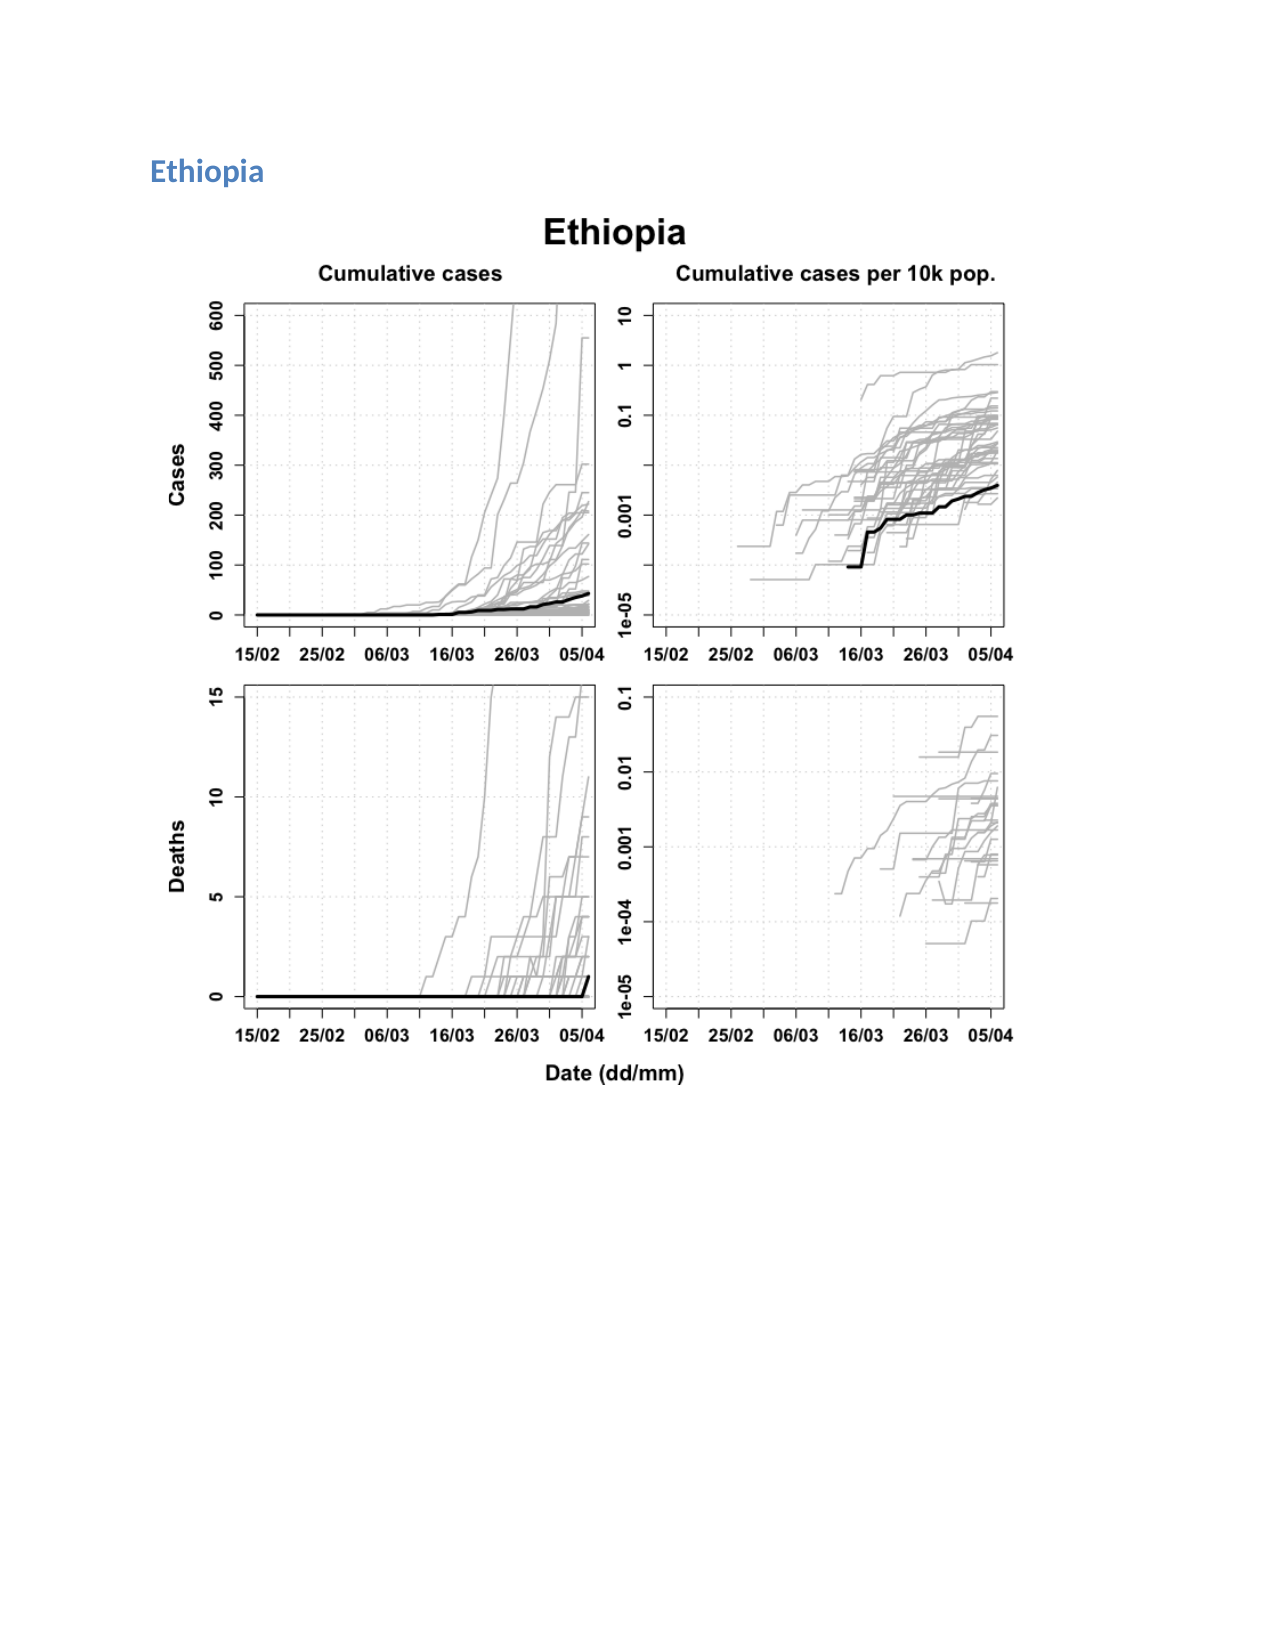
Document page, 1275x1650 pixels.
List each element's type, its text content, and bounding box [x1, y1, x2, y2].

picture [168, 209, 1044, 1085]
subtitle Ethiopia [150, 150, 1125, 191]
